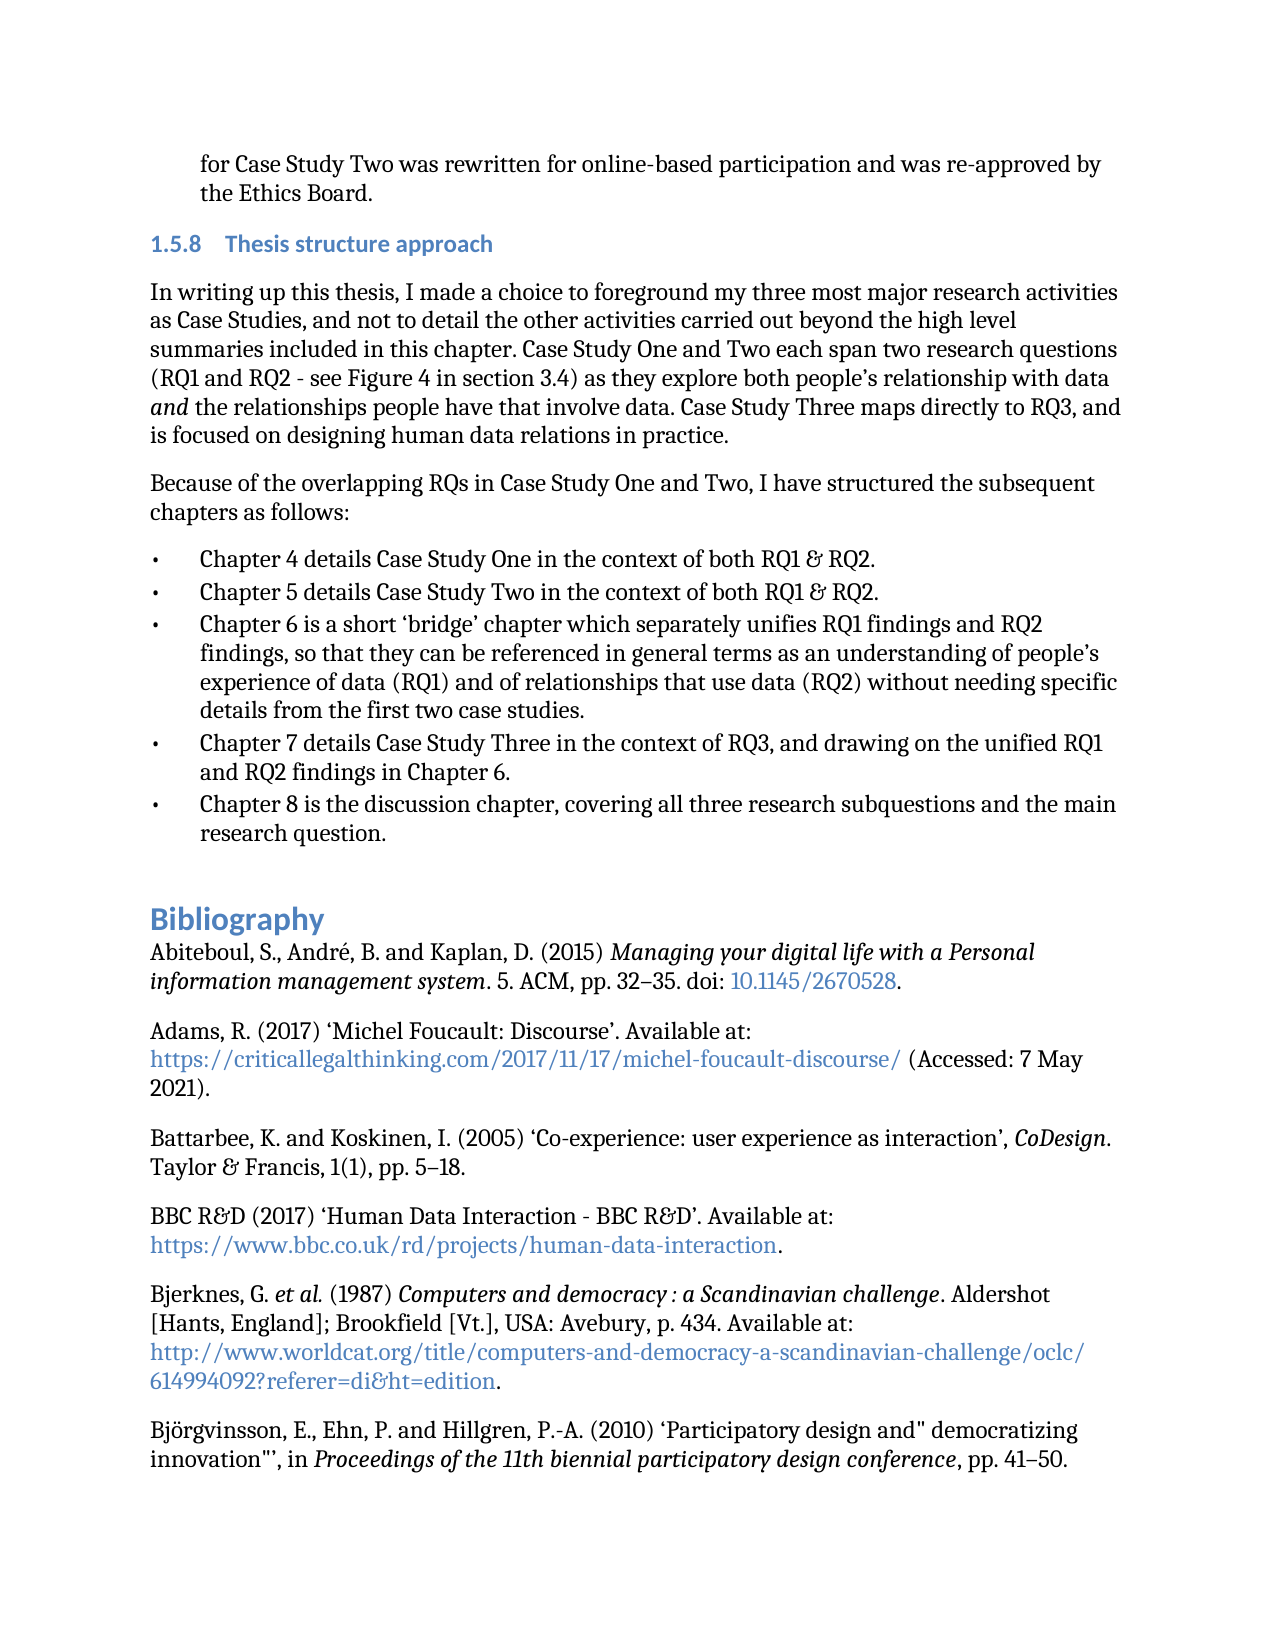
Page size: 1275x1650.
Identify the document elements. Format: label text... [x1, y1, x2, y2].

list Chapter 5 details Case Study Two in the context of both RQ1 & RQ2. [150, 578, 1125, 606]
list Chapter 4 details Case Study One in the context of both RQ1 & RQ2. [150, 545, 1125, 574]
text In writing up this thesis, I made a choice to foreground my three most major research activities as Case Studies, and not to detail the other activities carried out beyond the high level summaries included in this chapter. Case Study One and Two each span two research questions (RQ1 and RQ2 - see Figure 4 in section 3.4) as they explore both people’s relationship with data and the relationships people have that involve data. Case Study Three maps directly to RQ3, and is focused on designing human data relations in practice. [150, 278, 1125, 450]
text Battarbee, K. and Koskinen, I. (2005) ‘Co-experience: user experience as interaction’, CoDesign. Taylor & Francis, 1(1), pp. 5–18. [150, 1124, 1125, 1181]
list Chapter 8 is the discussion chapter, covering all three research subquestions and the main research question. [150, 790, 1125, 848]
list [150, 150, 1125, 207]
text Bjerknes, G. et al. (1987) Computers and democracy : a Scandinavian challenge. Aldershot [Hants, England]; Brookfield [Vt.], USA: Avebury, p. 434. Available at: http://www.worldcat.org/title/computers-and-democracy-a-scandinavian-challenge/oclc/614994092?referer=di&ht=edition. [150, 1280, 1125, 1395]
list Chapter 7 details Case Study Three in the context of RQ3, and drawing on the unified RQ1 and RQ2 findings in Chapter 6. [150, 729, 1125, 786]
subtitle Bibliography [150, 898, 1125, 938]
text Adams, R. (2017) ‘Michel Foucault: Discourse’. Available at: https://criticallegalthinking.com/2017/11/17/michel-foucault-discourse/ (Accessed: 7 May 2021). [150, 1017, 1125, 1103]
text Björgvinsson, E., Ehn, P. and Hillgren, P.-A. (2010) ‘Participatory design and" democratizing innovation"’, in Proceedings of the 11th biennial participatory design conference, pp. 41–50. [150, 1416, 1125, 1474]
text Abiteboul, S., André, B. and Kaplan, D. (2015) Managing your digital life with a Personal information management system. 5. ACM, pp. 32–35. doi: 10.1145/2670528. [150, 938, 1125, 996]
text BBC R&D (2017) ‘Human Data Interaction - BBC R&D’. Available at: https://www.bbc.co.uk/rd/projects/human-data-interaction. [150, 1202, 1125, 1259]
list Chapter 6 is a short ‘bridge’ chapter which separately unifies RQ1 findings and RQ2 findings, so that they can be referenced in general terms as an understanding of people’s experience of data (RQ1) and of relationships that use data (RQ2) without needing specific details from the first two case studies. [150, 610, 1125, 725]
subtitle 1.5.8 Thesis structure approach [150, 228, 1125, 259]
text Because of the overlapping RQs in Case Study One and Two, I have structured the subsequent chapters as follows: [150, 469, 1125, 526]
